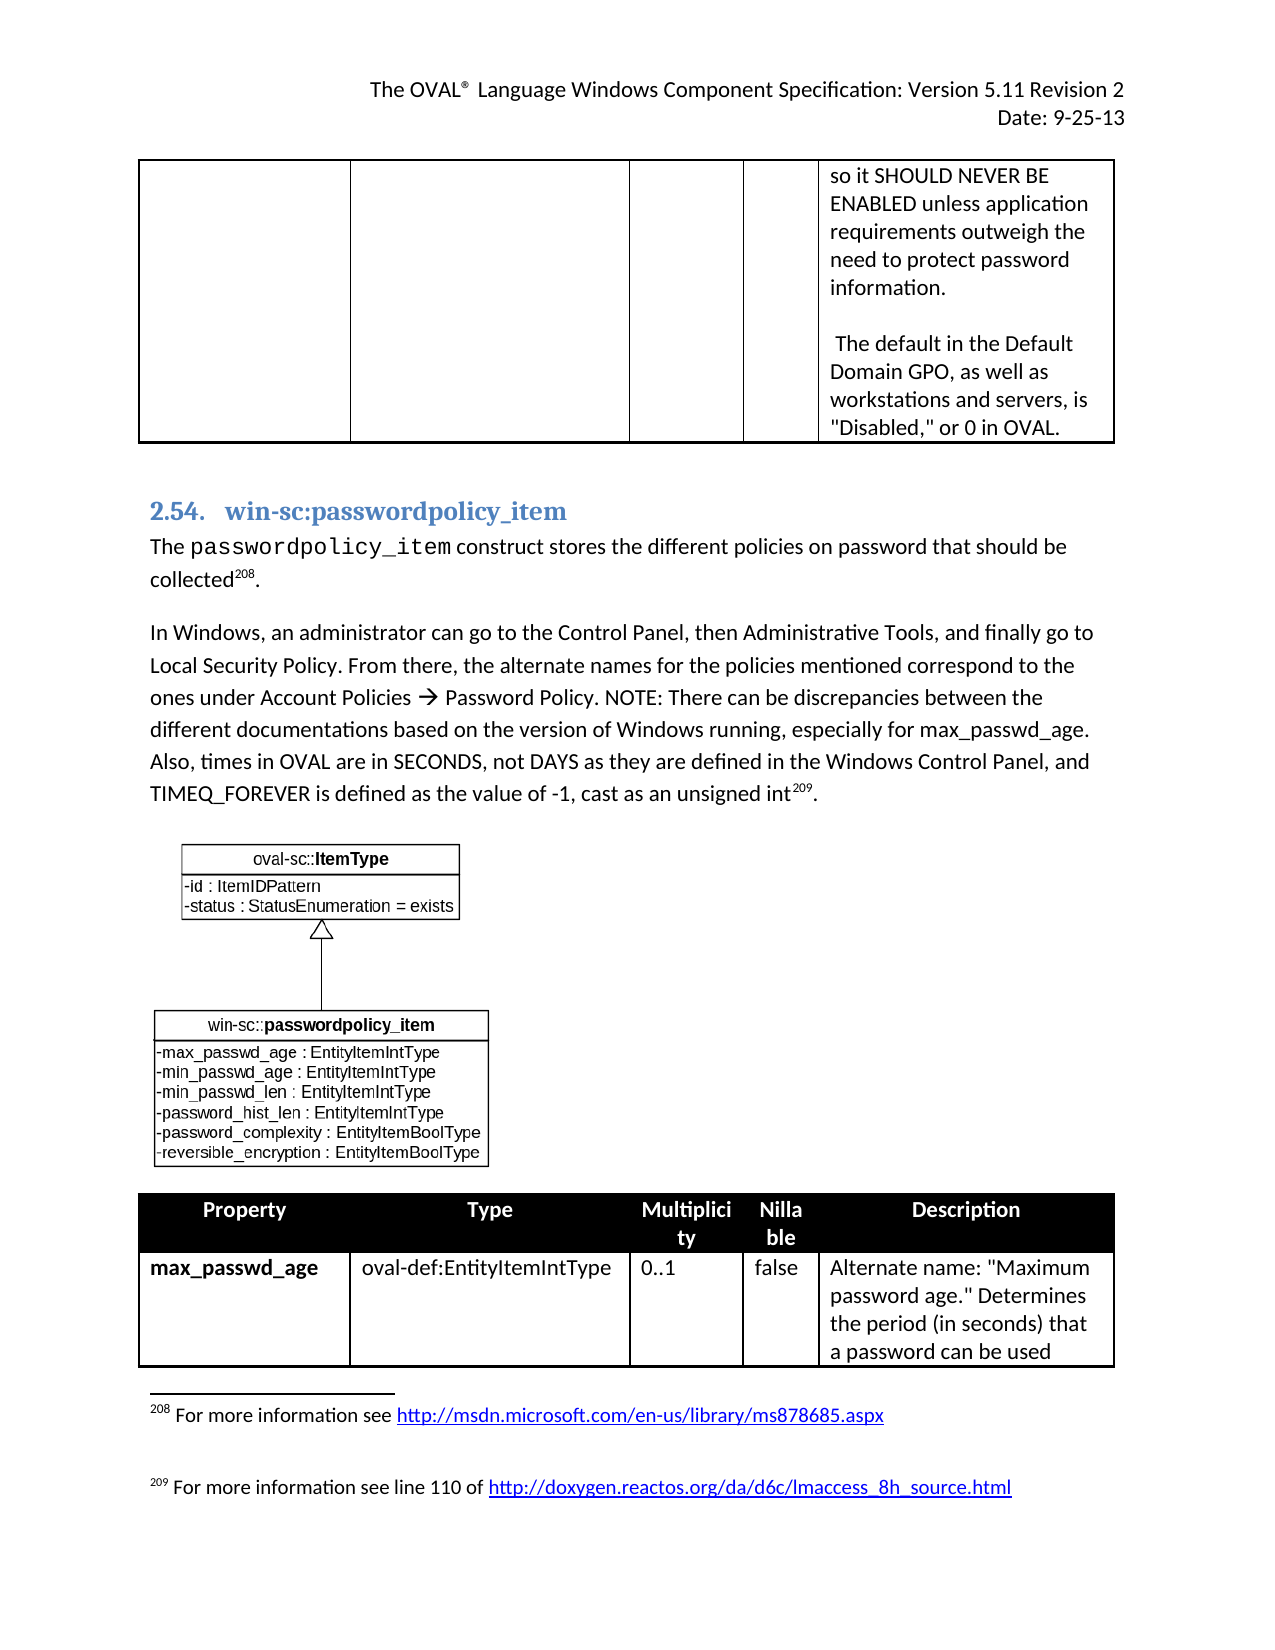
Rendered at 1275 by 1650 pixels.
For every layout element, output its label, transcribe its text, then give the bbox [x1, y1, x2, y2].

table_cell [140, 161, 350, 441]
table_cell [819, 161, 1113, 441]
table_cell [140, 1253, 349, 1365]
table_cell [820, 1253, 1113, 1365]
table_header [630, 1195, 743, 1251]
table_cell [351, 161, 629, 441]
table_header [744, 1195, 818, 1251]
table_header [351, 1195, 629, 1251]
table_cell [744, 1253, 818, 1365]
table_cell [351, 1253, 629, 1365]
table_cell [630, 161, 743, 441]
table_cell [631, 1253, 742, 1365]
subtitle win-sc:passwordpolicy_item [150, 496, 1125, 528]
text The passwordpolicy_item construct stores the different policies on password that should be collected. [150, 532, 1125, 593]
text In Windows, an administrator can go to the Control Panel, then Administrative Tools, and finally go to Local Security Policy. From there, the alternate names for the policies mentioned correspond to the ones under Account Policies Password Policy. NOTE: There can be discrepancies between the different documentations based on the version of Windows running, especially for max_passwd_age. Also, times in OVAL are in SECONDS, not DAYS as they are defined in the Windows Control Panel, and TIMEQ_FOREVER is defined as the value of -1, cast as an unsigned int. [150, 618, 1125, 807]
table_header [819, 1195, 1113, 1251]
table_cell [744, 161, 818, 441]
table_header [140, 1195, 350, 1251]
